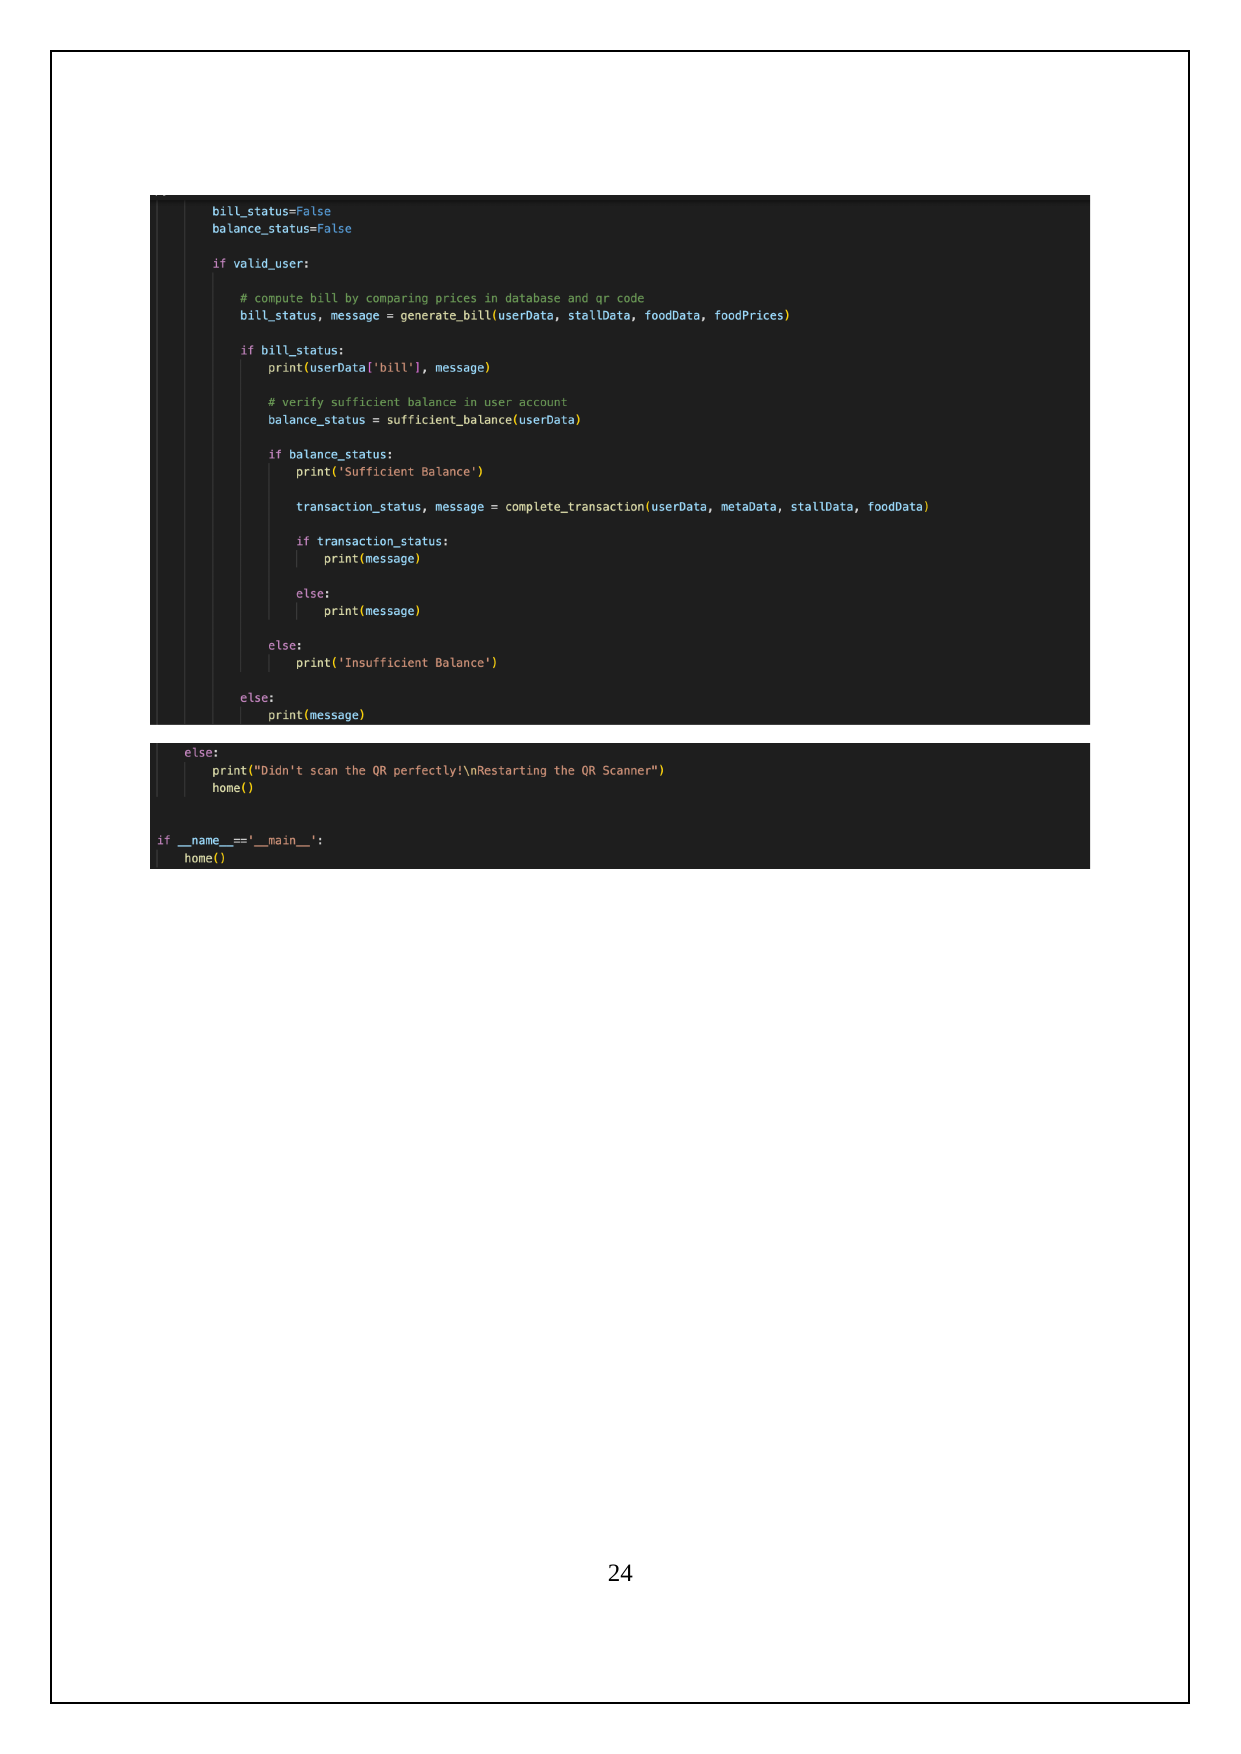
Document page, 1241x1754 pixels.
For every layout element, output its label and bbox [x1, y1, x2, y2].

picture [150, 743, 1091, 869]
picture [150, 195, 1091, 725]
